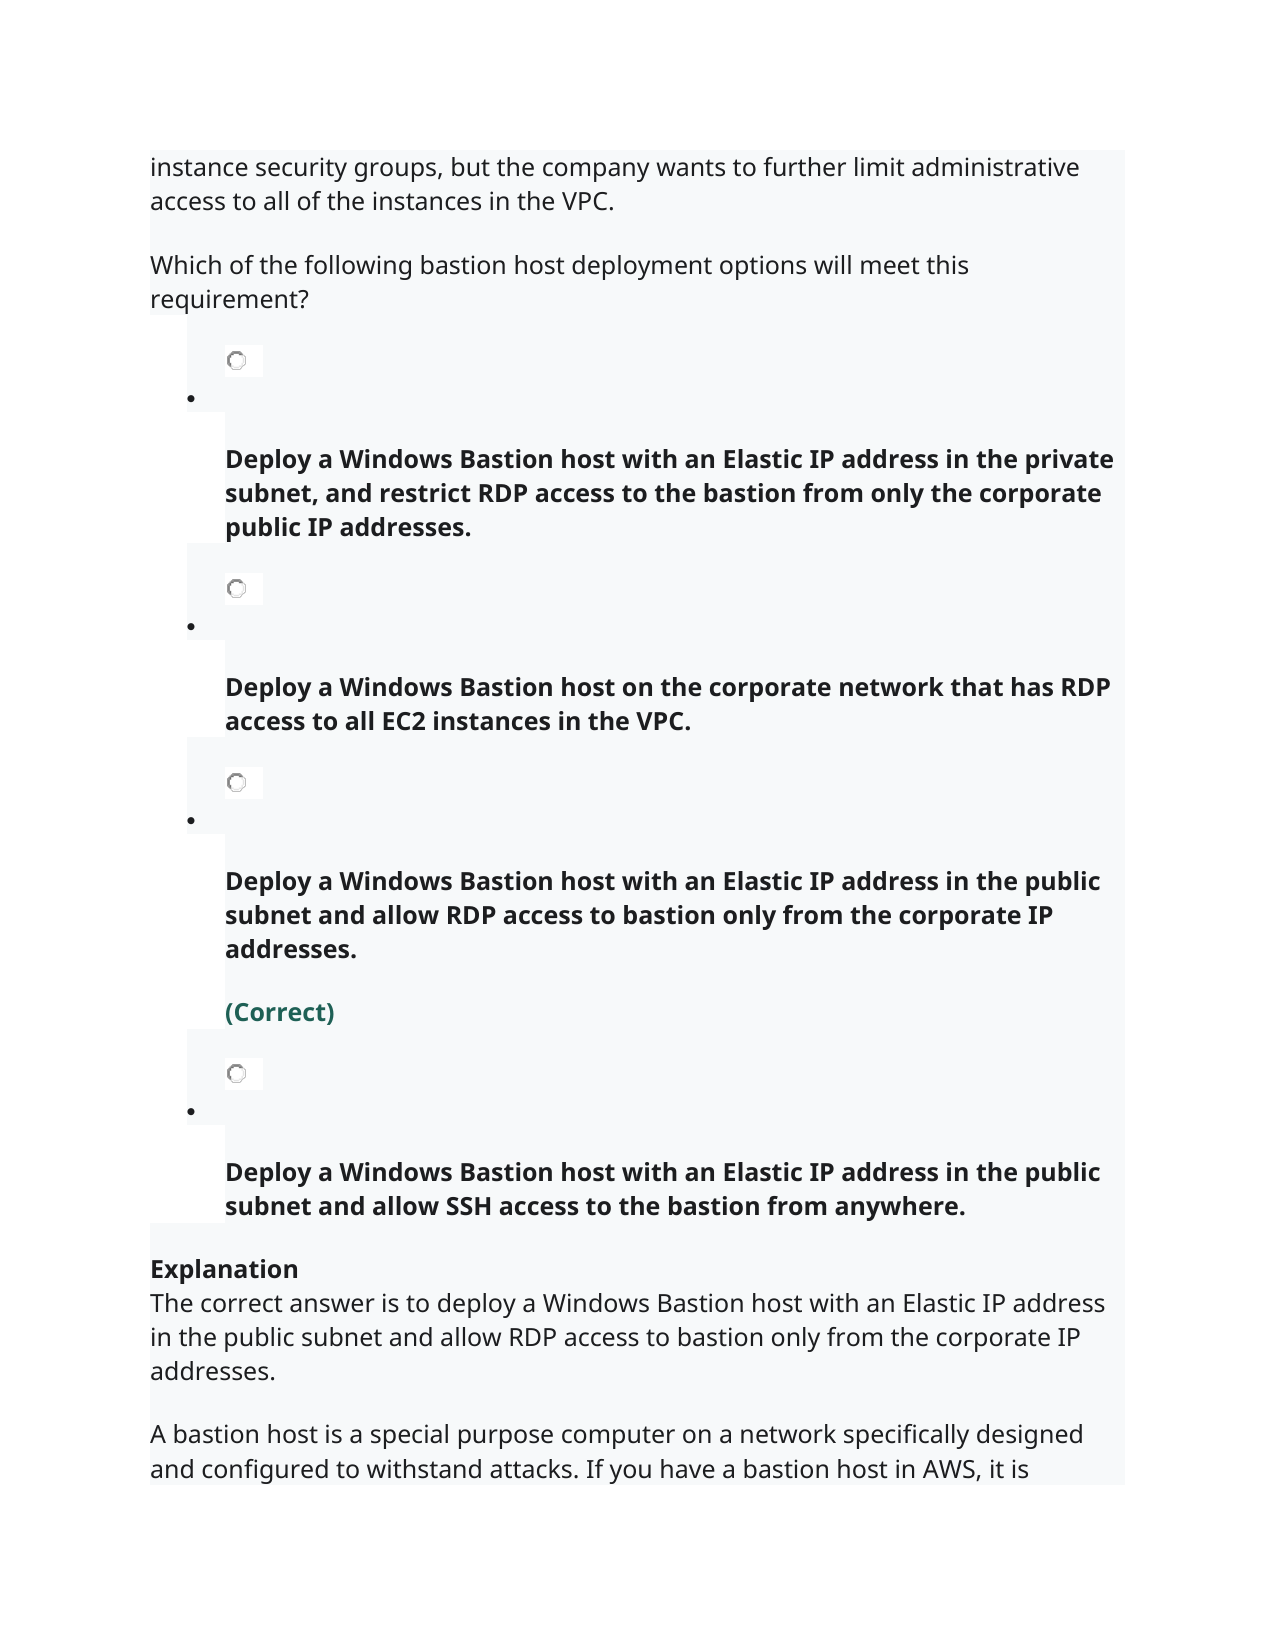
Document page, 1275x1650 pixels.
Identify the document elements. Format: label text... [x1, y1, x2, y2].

text Deploy a Windows Bastion host with an Elastic IP address in the public subnet and allow SSH access to the bastion from anywhere. [225, 1154, 1125, 1223]
text Which of the following bastion host deployment options will meet this requirement? [150, 247, 1125, 315]
text The correct answer is to deploy a Windows Bastion host with an Elastic IP address in the public subnet and allow RDP access to bastion only from the corporate IP addresses. [150, 1286, 1125, 1388]
text (Correct) [225, 994, 1125, 1029]
text Deploy a Windows Bastion host on the corporate network that has RDP access to all EC2 instances in the VPC. [225, 669, 1125, 737]
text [150, 1417, 1125, 1485]
text Deploy a Windows Bastion host with an Elastic IP address in the private subnet, and restrict RDP access to the bastion from only the corporate public IP addresses. [225, 441, 1125, 543]
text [150, 150, 1125, 218]
text Explanation [150, 1252, 1125, 1286]
text Deploy a Windows Bastion host with an Elastic IP address in the public subnet and allow RDP access to bastion only from the corporate IP addresses. [225, 863, 1125, 965]
